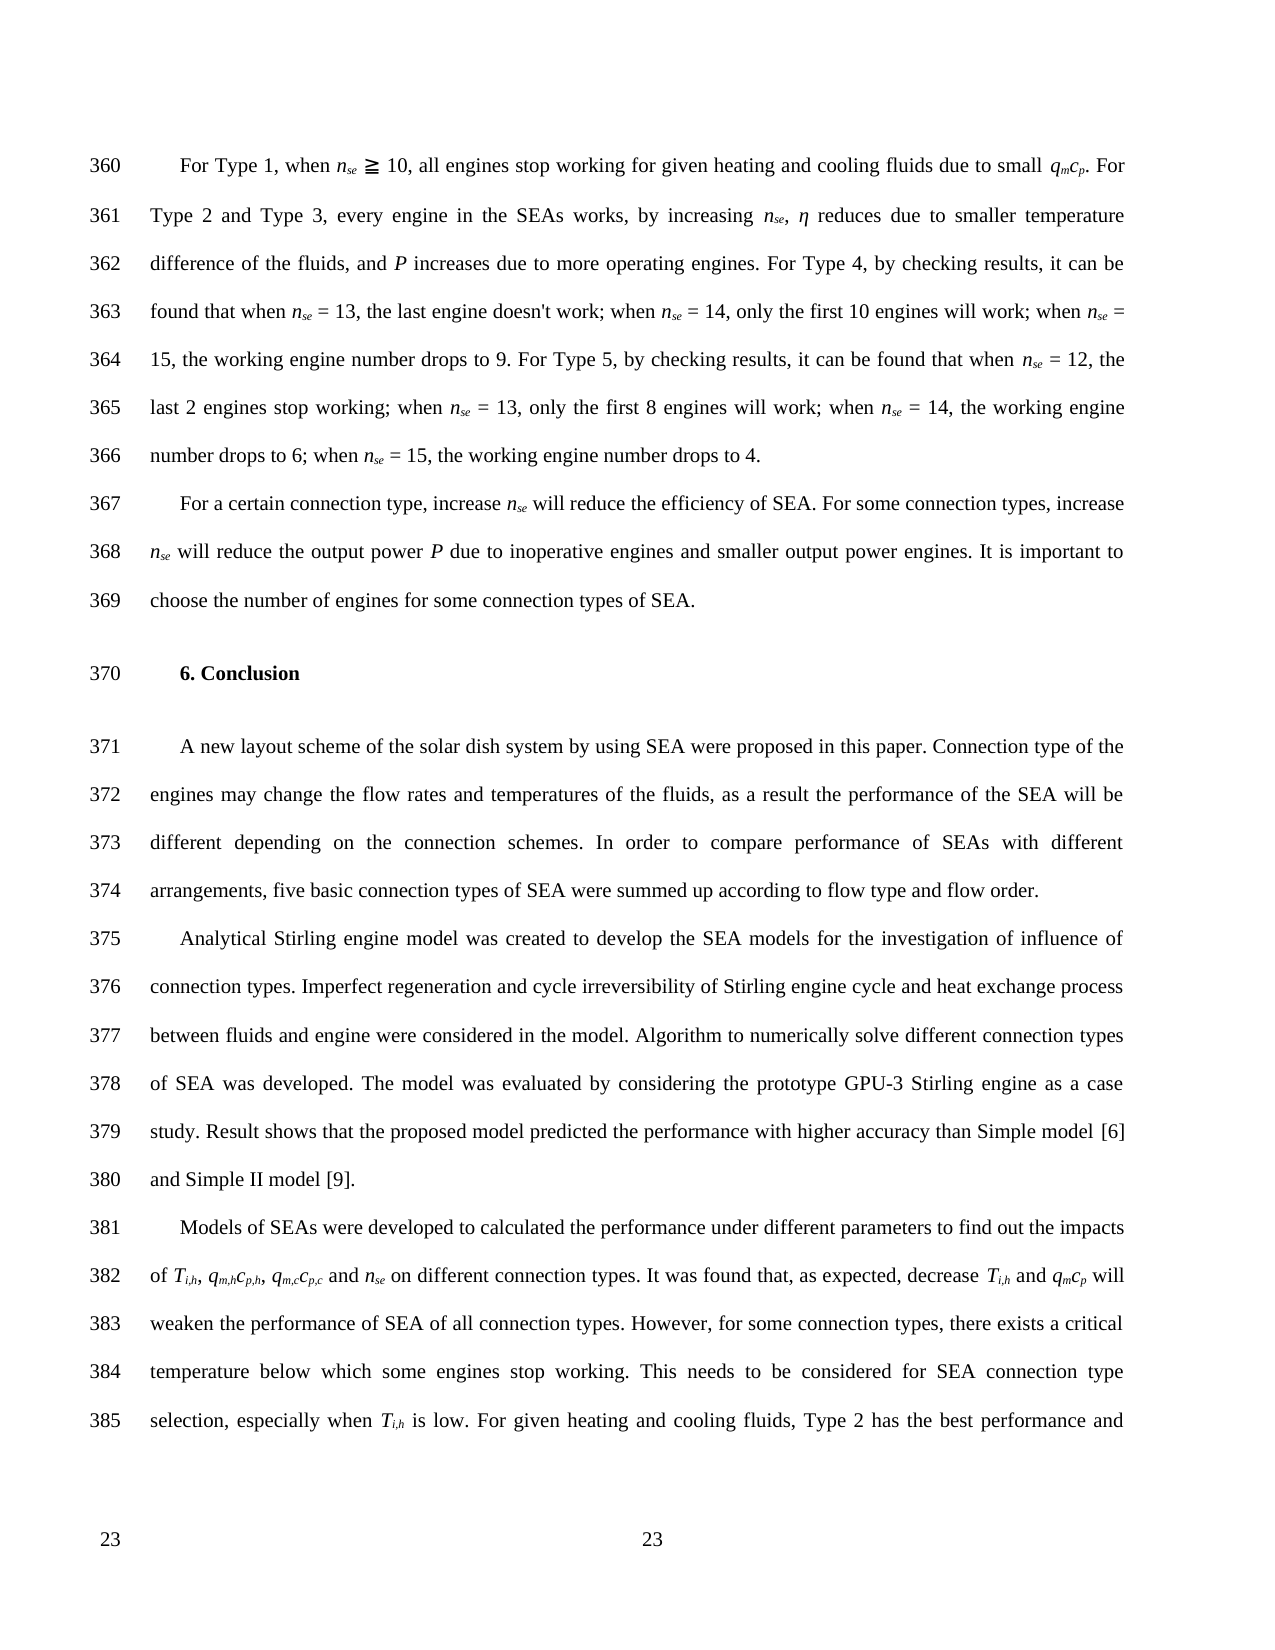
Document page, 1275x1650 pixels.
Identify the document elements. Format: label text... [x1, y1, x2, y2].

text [150, 1215, 1125, 1432]
text For Type 1, when nse ≧ 10, all engines stop working for given heating and cooling fluids due to small qmcp. For Type 2 and Type 3, every engine in the SEAs works, by increasing nse, η reduces due to smaller temperature difference of the fluids, and P increases due to more operating engines. For Type 4, by checking results, it can be found that when nse = 13, the last engine doesn't work; when nse = 14, only the first 10 engines will work; when nse = 15, the working engine number drops to 9. For Type 5, by checking results, it can be found that when nse = 12, the last 2 engines stop working; when nse = 13, only the first 8 engines will work; when nse = 14, the working engine number drops to 6; when nse = 15, the working engine number drops to 4. [150, 150, 1125, 467]
text A new layout scheme of the solar dish system by using SEA were proposed in this paper. Connection type of the engines may change the flow rates and temperatures of the fluids, as a result the performance of the SEA will be different depending on the connection schemes. In order to compare performance of SEAs with different arrangements, five basic connection types of SEA were summed up according to flow type and flow order. [150, 734, 1125, 902]
subtitle 6. Conclusion [150, 661, 1125, 685]
text For a certain connection type, increase nse will reduce the efficiency of SEA. For some connection types, increase nse will reduce the output power P due to inoperative engines and smaller output power engines. It is important to choose the number of engines for some connection types of SEA. [150, 491, 1125, 612]
text Analytical Stirling engine model was created to develop the SEA models for the investigation of influence of connection types. Imperfect regeneration and cycle irreversibility of Stirling engine cycle and heat exchange process between fluids and engine were considered in the model. Algorithm to numerically solve different connection types of SEA was developed. The model was evaluated by considering the prototype GPU-3 Stirling engine as a case study. Result shows that the proposed model predicted the performance with higher accuracy than Simple model [6] and Simple II model [9]. [150, 926, 1125, 1191]
